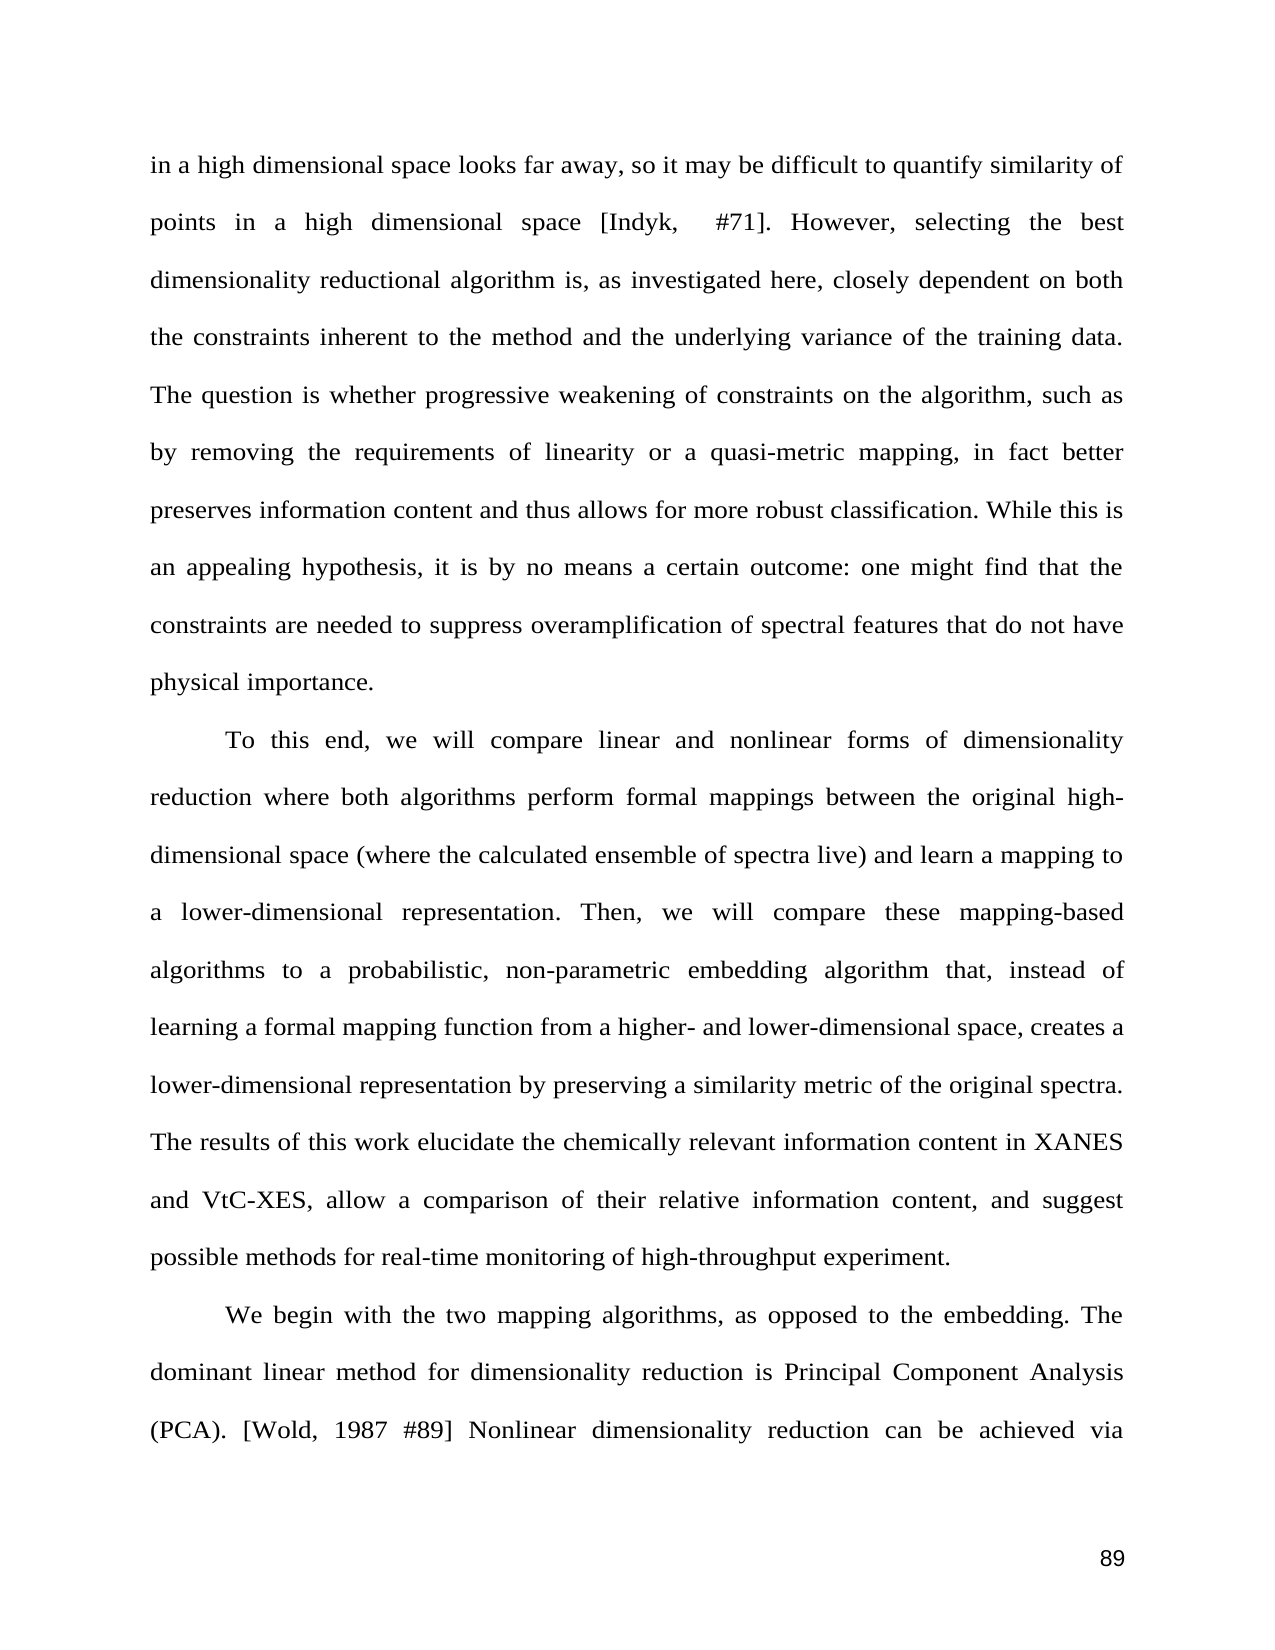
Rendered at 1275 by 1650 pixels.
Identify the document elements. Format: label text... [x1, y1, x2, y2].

text To this end, we will compare linear and nonlinear forms of dimensionality reduction where both algorithms perform formal mappings between the original high-dimensional space (where the calculated ensemble of spectra live) and learn a mapping to a lower-dimensional representation. Then, we will compare these mapping-based algorithms to a probabilistic, non-parametric embedding algorithm that, instead of learning a formal mapping function from a higher- and lower-dimensional space, creates a lower-dimensional representation by preserving a similarity metric of the original spectra. The results of this work elucidate the chemically relevant information content in XANES and VtC-XES, allow a comparison of their relative information content, and suggest possible methods for real-time monitoring of high-throughput experiment. [150, 725, 1125, 1271]
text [150, 150, 1125, 696]
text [150, 1300, 1125, 1444]
